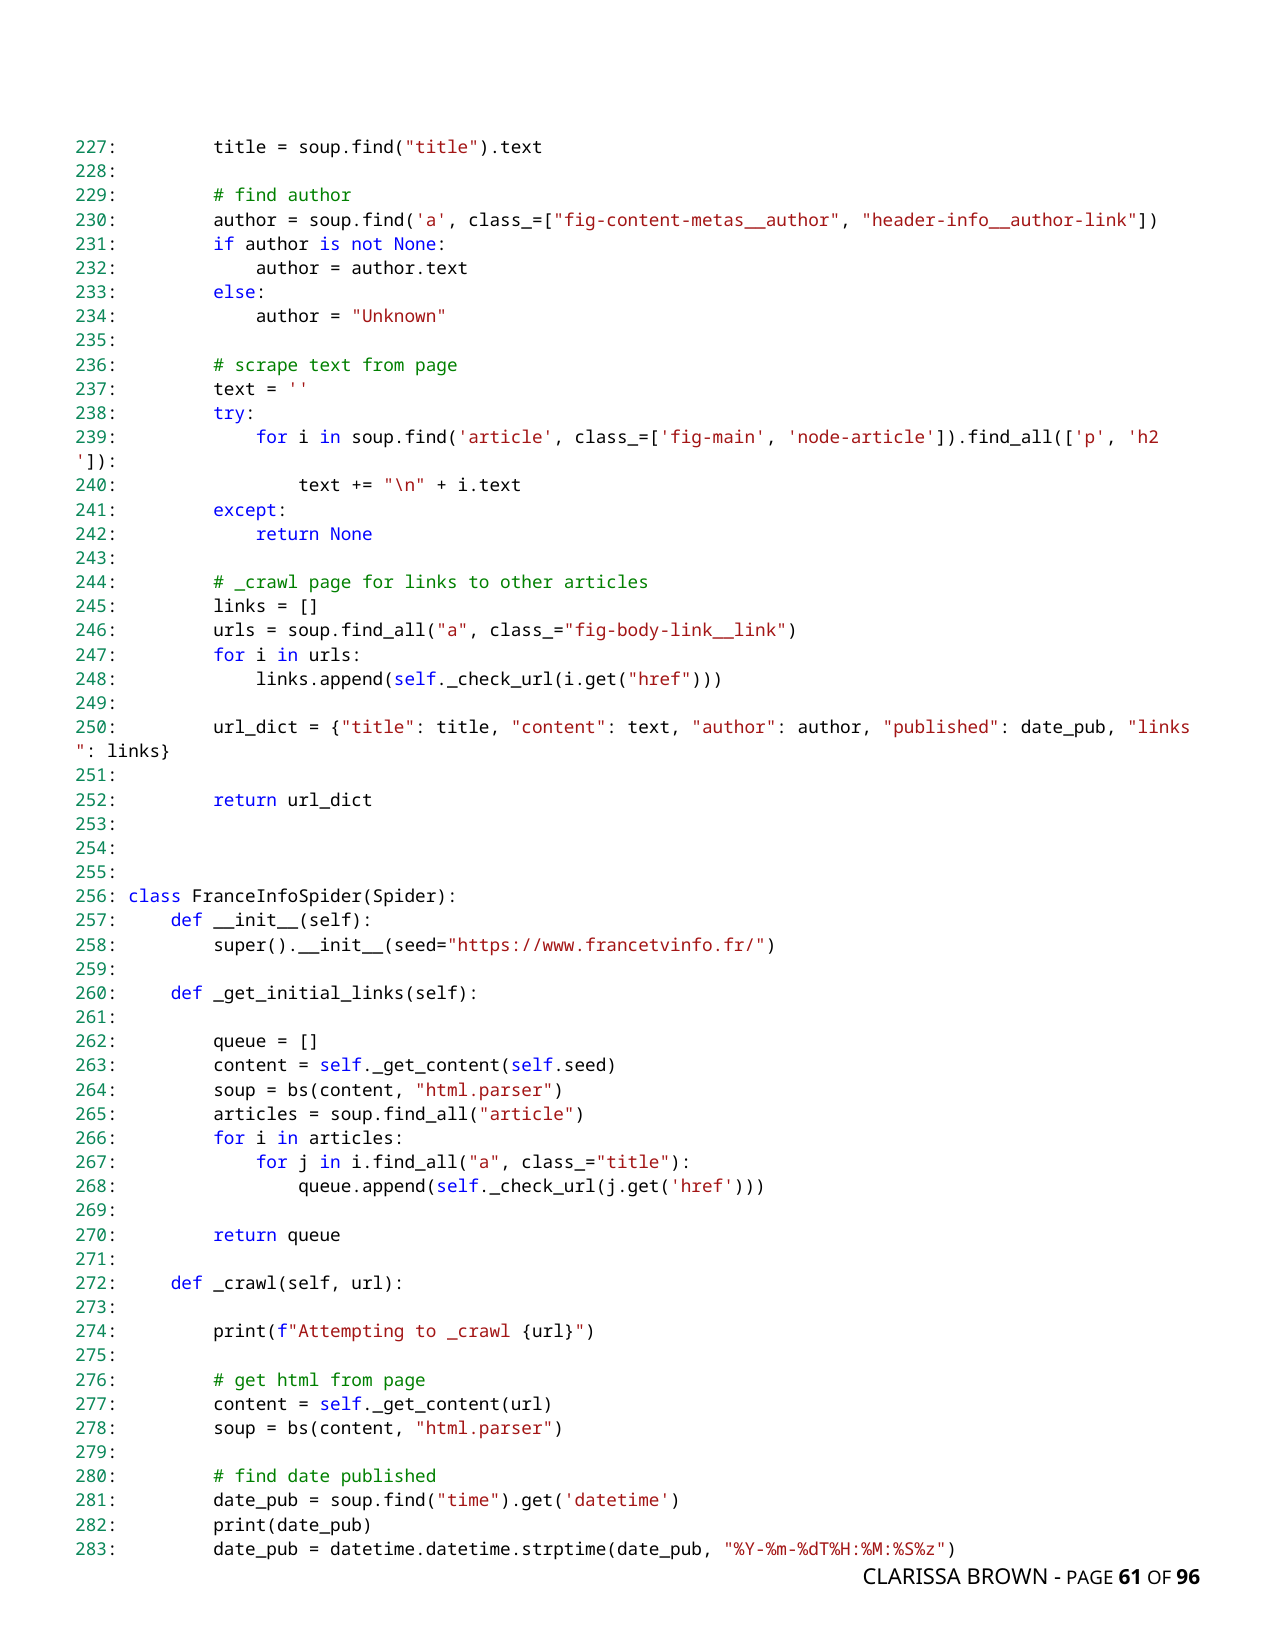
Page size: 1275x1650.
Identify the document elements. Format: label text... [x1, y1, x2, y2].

text 229: # find author [75, 183, 1200, 207]
text 246: urls = soup.find_all("a", class_="fig-body-link__link") [75, 618, 1200, 642]
text 278: soup = bs(content, "html.parser") [75, 1415, 1200, 1439]
text 242: return None [75, 521, 1200, 545]
text 236: # scrape text from page [75, 352, 1200, 376]
text 256: class FranceInfoSpider(Spider): [75, 884, 1200, 908]
text 230: author = soup.find('a', class_=["fig-content-metas__author", "header-info__author-link"]) [75, 207, 1200, 231]
text 245: links = [] [75, 594, 1200, 618]
text 228: [75, 159, 1200, 183]
text 227: title = soup.find("title").text [75, 134, 1200, 159]
text 266: for i in articles: [75, 1125, 1200, 1149]
text 273: [75, 1294, 1200, 1319]
text 231: if author is not None: [75, 231, 1200, 255]
text 277: content = self._get_content(url) [75, 1391, 1200, 1415]
text 279: [75, 1439, 1200, 1464]
text 250: url_dict = {"title": title, "content": text, "author": author, "published": date_pub, "links": links} [75, 714, 1200, 763]
text 240: text += "\n" + i.text [75, 473, 1200, 497]
text 264: soup = bs(content, "html.parser") [75, 1077, 1200, 1101]
text 238: try: [75, 400, 1200, 424]
text 280: # find date published [75, 1464, 1200, 1488]
text 249: [75, 690, 1200, 714]
text 254: [75, 835, 1200, 859]
text 235: [75, 328, 1200, 352]
text 244: # _crawl page for links to other articles [75, 569, 1200, 594]
text 253: [75, 811, 1200, 835]
text 252: return url_dict [75, 787, 1200, 811]
text 259: [75, 956, 1200, 980]
text 243: [75, 545, 1200, 569]
text 257: def __init__(self): [75, 908, 1200, 932]
text 234: author = "Unknown" [75, 304, 1200, 328]
text 276: # get html from page [75, 1367, 1200, 1391]
text 275: [75, 1343, 1200, 1367]
text 272: def _crawl(self, url): [75, 1270, 1200, 1294]
text 233: else: [75, 279, 1200, 304]
text 281: date_pub = soup.find("time").get('datetime') [75, 1488, 1200, 1512]
text 241: except: [75, 497, 1200, 521]
text 260: def _get_initial_links(self): [75, 980, 1200, 1004]
text 268: queue.append(self._check_url(j.get('href'))) [75, 1174, 1200, 1198]
text 258: super().__init__(seed="https://www.francetvinfo.fr/") [75, 932, 1200, 956]
text 282: print(date_pub) [75, 1512, 1200, 1536]
text 263: content = self._get_content(self.seed) [75, 1053, 1200, 1077]
text 232: author = author.text [75, 255, 1200, 279]
text 248: links.append(self._check_url(i.get("href"))) [75, 666, 1200, 690]
text 255: [75, 859, 1200, 884]
text 262: queue = [] [75, 1029, 1200, 1053]
text 283: date_pub = datetime.datetime.strptime(date_pub, "%Y-%m-%dT%H:%M:%S%z") [75, 1536, 1200, 1560]
text 271: [75, 1246, 1200, 1270]
text 270: return queue [75, 1222, 1200, 1246]
text 251: [75, 763, 1200, 787]
text 274: print(f"Attempting to _crawl {url}") [75, 1319, 1200, 1343]
text 265: articles = soup.find_all("article") [75, 1101, 1200, 1125]
text 247: for i in urls: [75, 642, 1200, 666]
text 269: [75, 1198, 1200, 1222]
text 237: text = '' [75, 376, 1200, 400]
text 267: for j in i.find_all("a", class_="title"): [75, 1149, 1200, 1174]
text 261: [75, 1004, 1200, 1029]
text 239: for i in soup.find('article', class_=['fig-main', 'node-article']).find_all(['p', 'h2']): [75, 424, 1200, 473]
